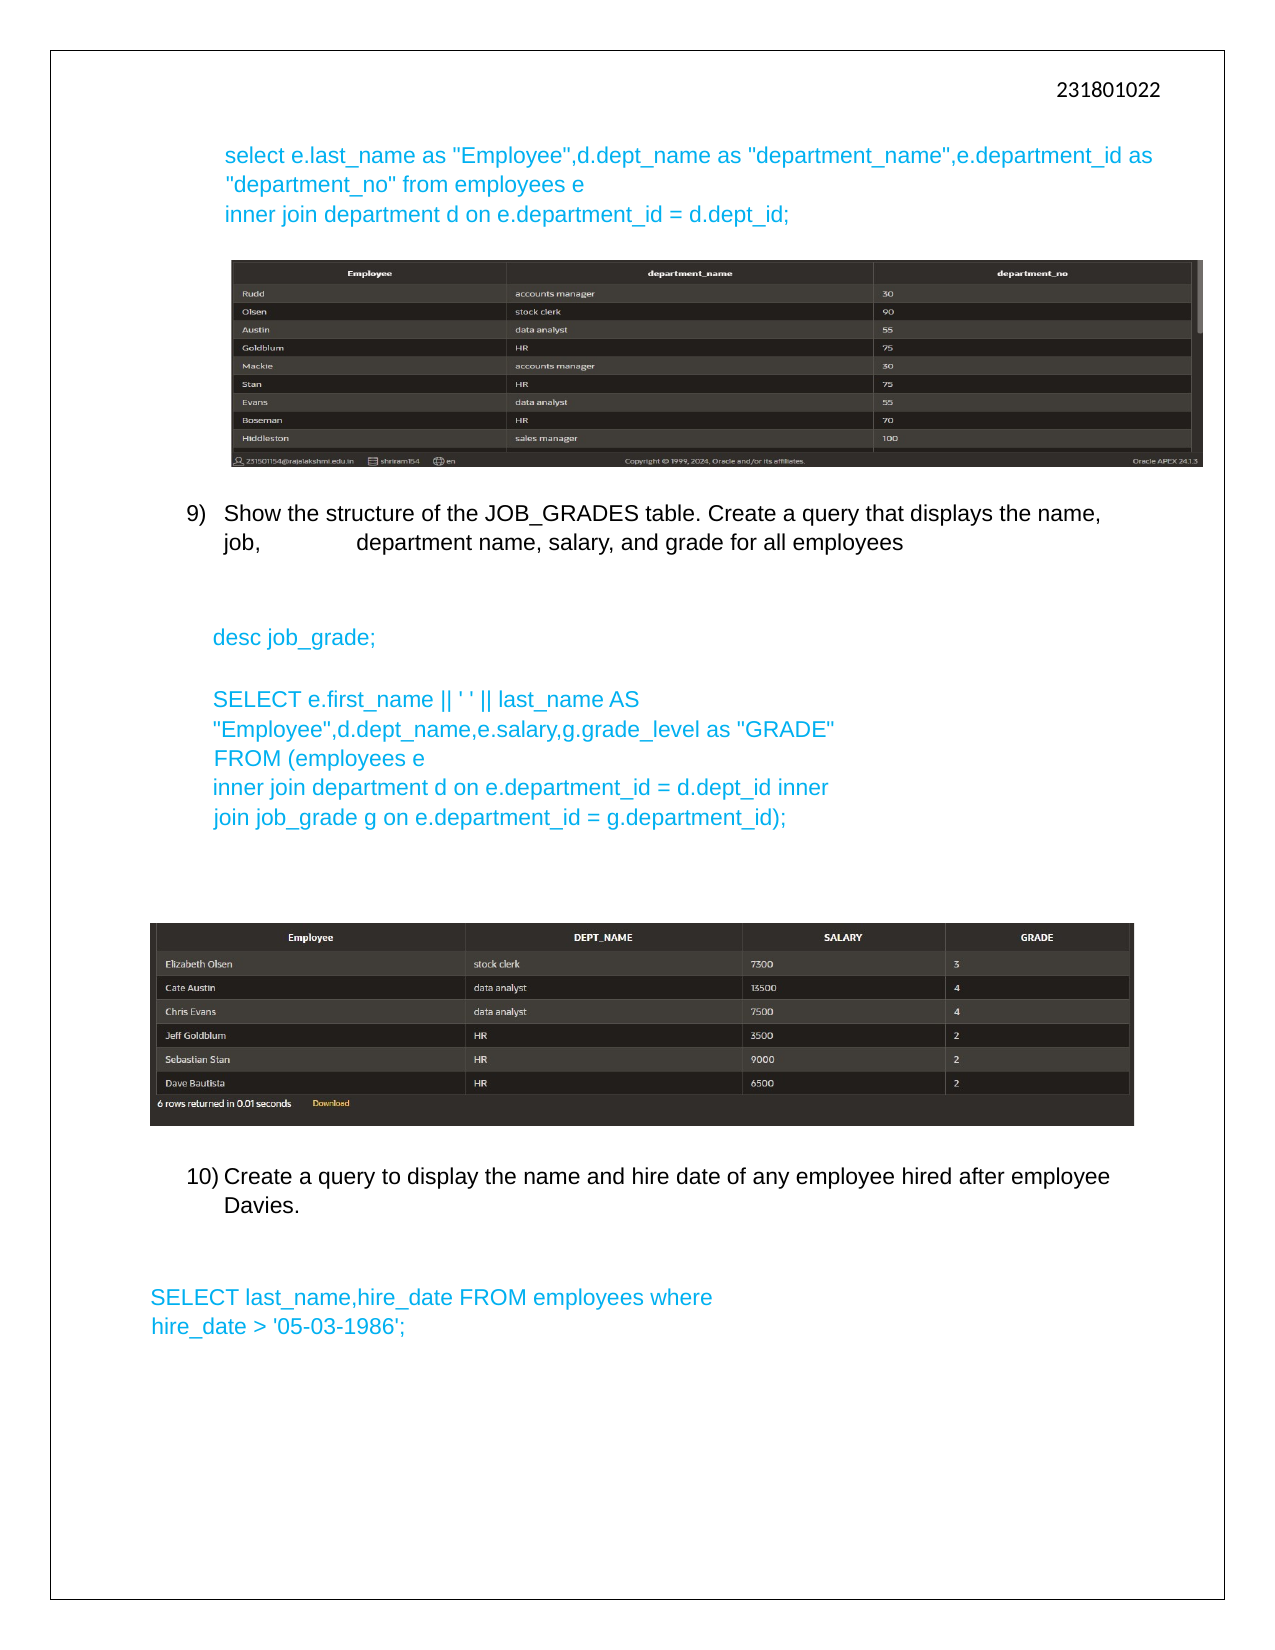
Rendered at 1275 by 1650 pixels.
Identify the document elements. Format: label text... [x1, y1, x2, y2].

picture [231, 260, 1203, 467]
text SELECT e.first_name || ' ' || last_name AS [213, 686, 1154, 712]
list Show the structure of the JOB_GRADES table. Create a query that displays the name, job, department name, salary, and grade for all employees [186, 500, 1129, 556]
text select e.last_name as "Employee",d.dept_name as "department_name",e.department_id as "department_no" from employees e [224, 142, 1154, 197]
text "Employee",d.dept_name,e.salary,g.grade_level as "GRADE" FROM (employees e [213, 716, 904, 771]
text SELECT last_name,hire_date FROM employees where hire_date > '05-03-1986'; [150, 1284, 714, 1340]
list Create a query to display the name and hire date of any employee hired after employee Davies. [186, 1163, 1129, 1218]
text desc job_grade; [213, 624, 1154, 650]
text inner join department d on e.department_id = d.dept_id; [224, 201, 1154, 227]
picture [150, 923, 1135, 1126]
text inner join department d on e.department_id = d.dept_id inner join job_grade g on e.department_id = g.department_id); [213, 774, 841, 830]
